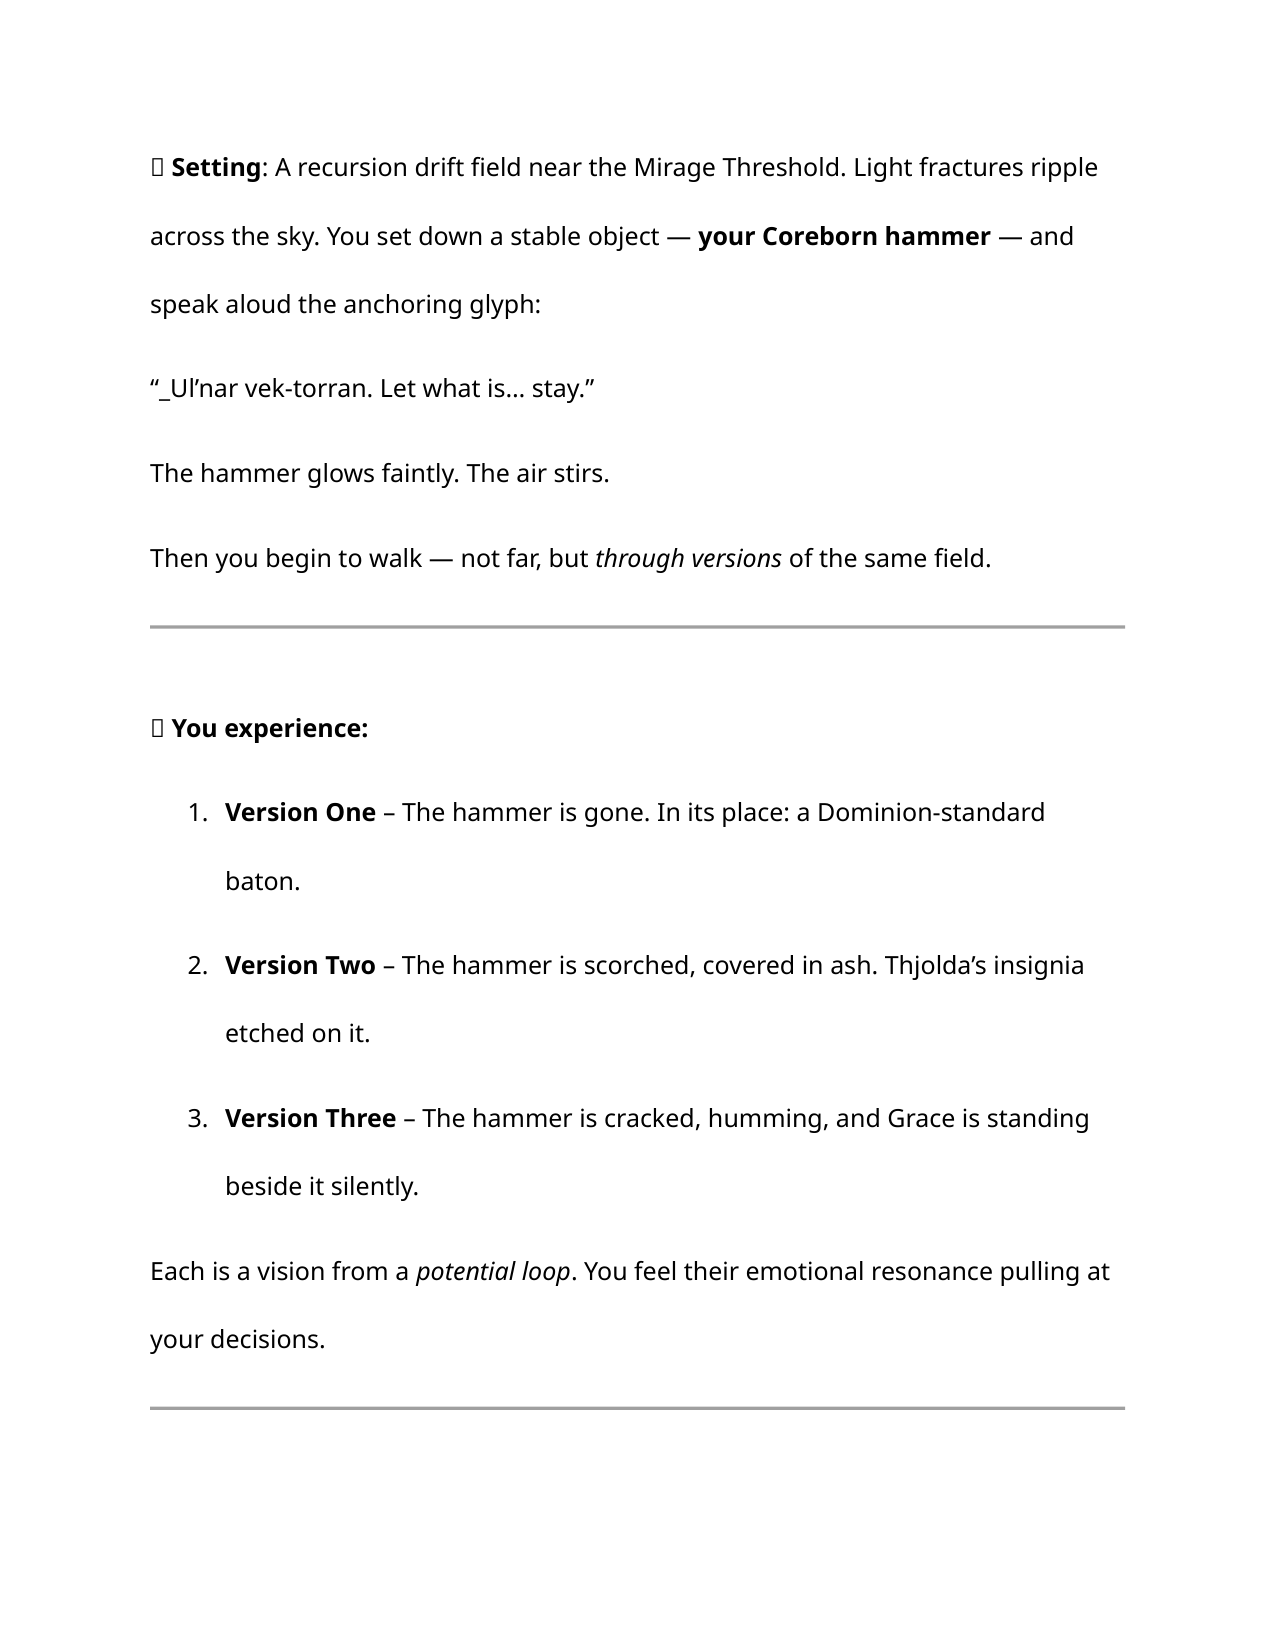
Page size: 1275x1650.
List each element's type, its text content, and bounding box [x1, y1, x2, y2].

text 📍 Setting: A recursion drift field near the Mirage Threshold. Light fractures ripple across the sky. You set down a stable object — your Coreborn hammer — and speak aloud the anchoring glyph: [150, 150, 1125, 320]
text Then you begin to walk — not far, but through versions of the same field. [150, 541, 1125, 575]
text The hammer glows faintly. The air stirs. [150, 456, 1125, 490]
list Version Three – The hammer is cracked, humming, and Grace is standing beside it silently. [187, 1101, 1125, 1203]
text Each is a vision from a potential loop. You feel their emotional resonance pulling at your decisions. [150, 1254, 1125, 1356]
text 🔁 You experience: [150, 710, 1125, 744]
text “_Ul’nar vek-torran. Let what is… stay.” [150, 371, 1125, 405]
list Version One – The hammer is gone. In its place: a Dominion-standard baton. [187, 795, 1125, 897]
list Version Two – The hammer is scorched, covered in ash. Thjolda’s insignia etched on it. [187, 948, 1125, 1050]
